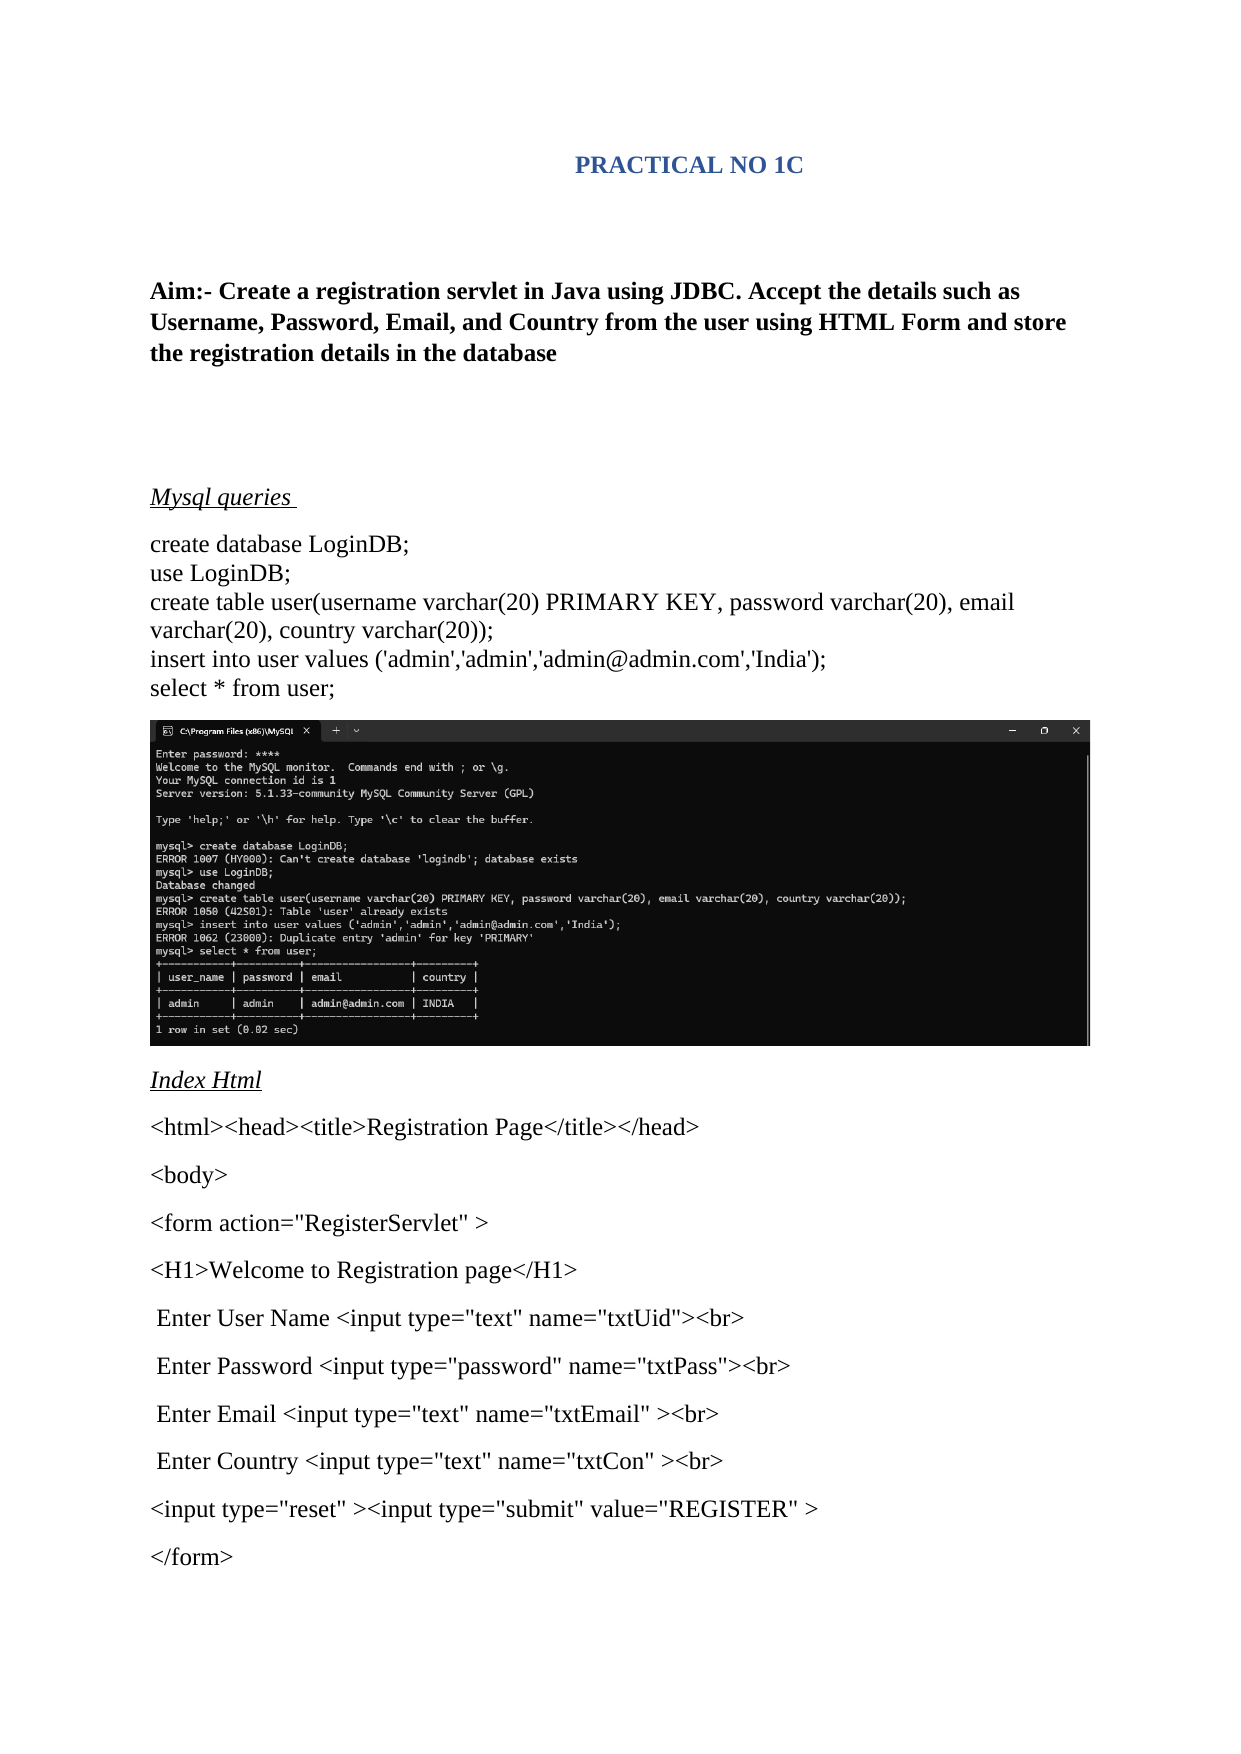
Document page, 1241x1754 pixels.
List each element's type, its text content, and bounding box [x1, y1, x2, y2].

text <H1>Welcome to Registration page</H1> [150, 1256, 1090, 1284]
text select * from user; [150, 673, 1090, 702]
text insert into user values ('admin','admin','admin@admin.com','India'); [150, 644, 1090, 673]
text Enter User Name <input type="text" name="txtUid"><br> [150, 1303, 1090, 1332]
text create database LoginDB; [150, 529, 1090, 558]
text create table user(username varchar(20) PRIMARY KEY, password varchar(20), email varchar(20), country varchar(20)); [150, 587, 1090, 644]
text Mysql queries [150, 482, 1077, 510]
subtitle PRACTICAL NO 1C [150, 150, 1090, 179]
picture [150, 720, 1091, 1046]
text Enter Password <input type="password" name="txtPass"><br> [150, 1351, 1090, 1380]
text <input type="reset" ><input type="submit" value="REGISTER" > [150, 1494, 1090, 1523]
text <html><head><title>Registration Page</title></head> [150, 1112, 1090, 1141]
text Aim:- Create a registration servlet in Java using JDBC. Accept the details such as Username, Password, Email, and Country from the user using HTML Form and store the registration details in the database [149, 276, 1077, 367]
text Index Html [150, 1065, 1090, 1093]
text <form action="RegisterServlet" > [150, 1208, 1090, 1237]
text use LoginDB; [150, 558, 1090, 587]
text </form> [150, 1542, 1090, 1571]
text <body> [150, 1160, 1090, 1189]
text Enter Email <input type="text" name="txtEmail" ><br> [150, 1399, 1090, 1427]
text Enter Country <input type="text" name="txtCon" ><br> [150, 1446, 1090, 1475]
